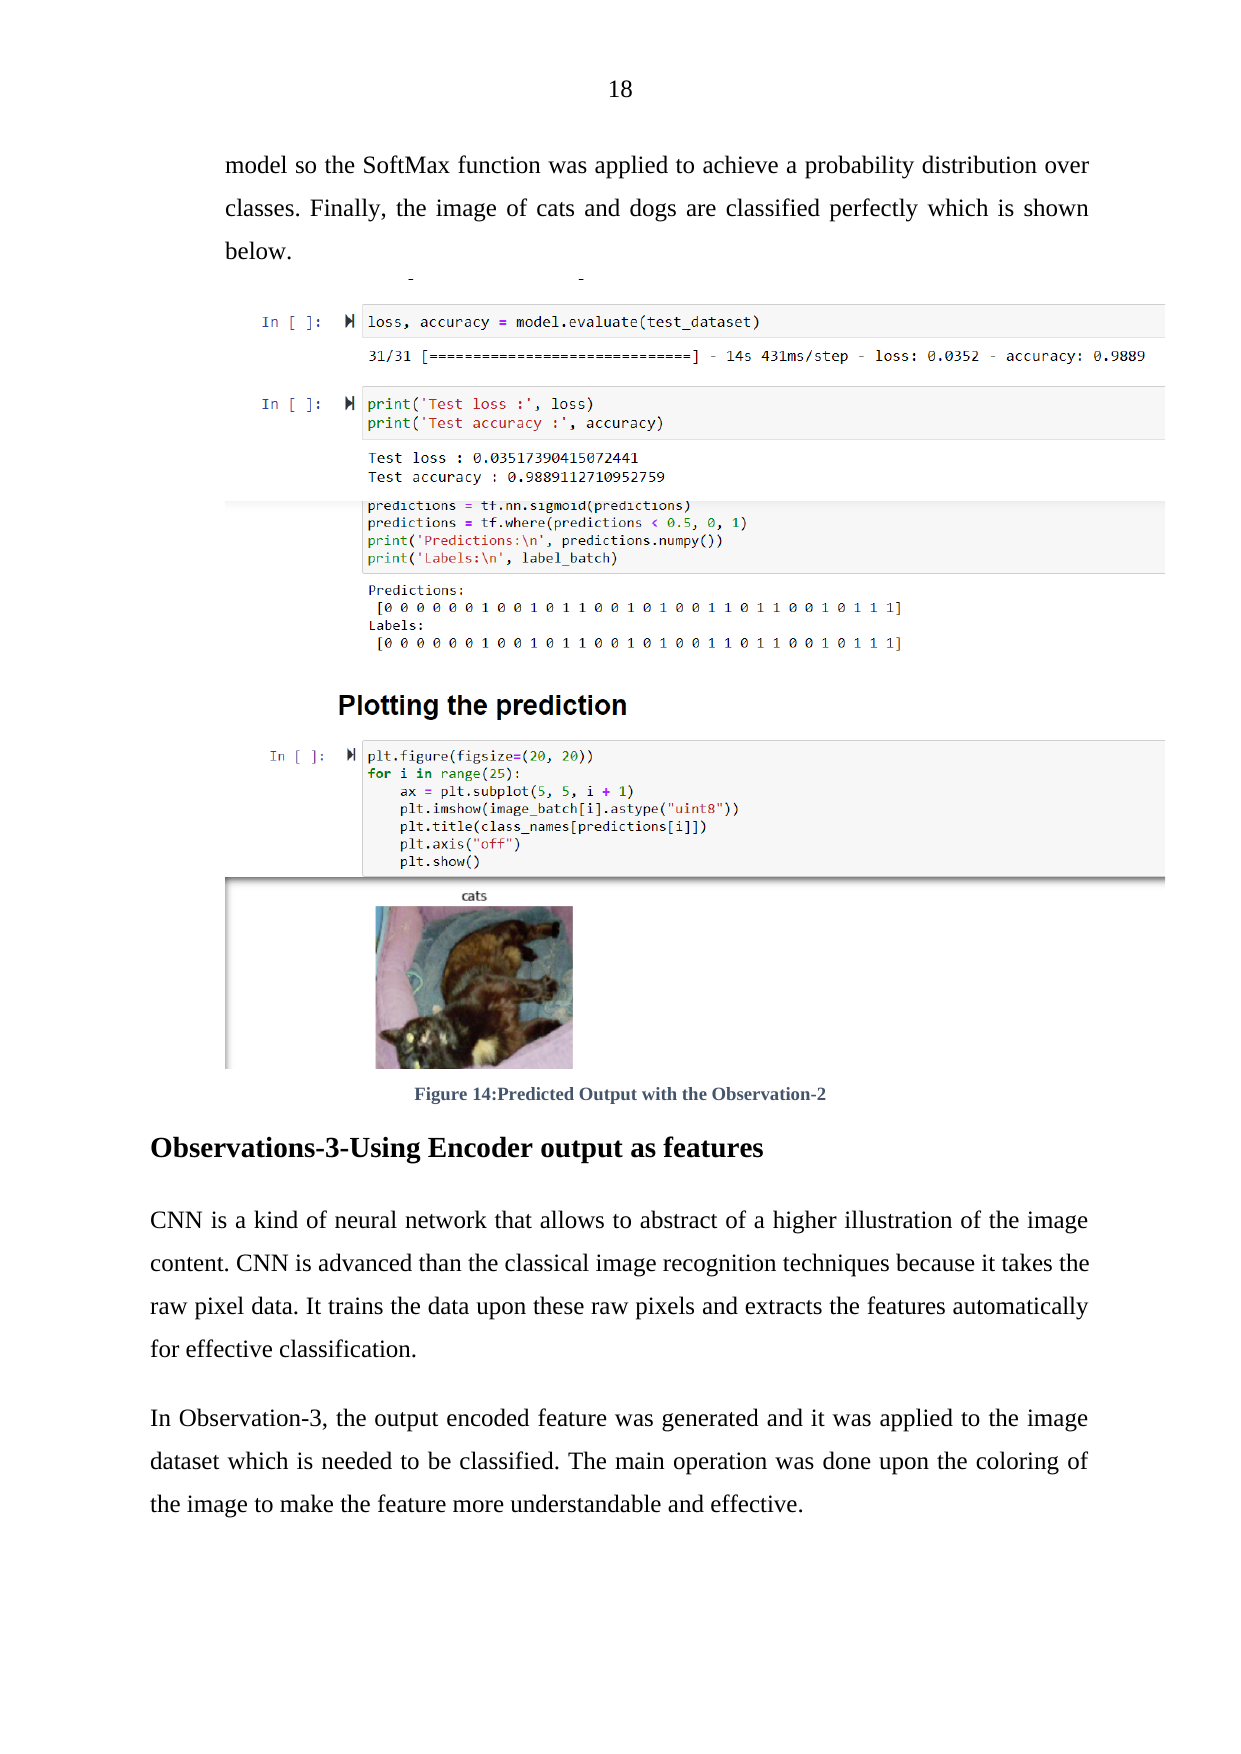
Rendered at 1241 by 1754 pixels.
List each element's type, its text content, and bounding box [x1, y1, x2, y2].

picture [225, 279, 1166, 488]
text CNN is a kind of neural network that allows to abstract of a higher illustration of the image content. CNN is advanced than the classical image recognition techniques because it takes the raw pixel data. It trains the data upon these raw pixels and extracts the features automatically for effective classification. [150, 1205, 1090, 1363]
subtitle Observations-3-Using Encoder output as features [150, 1130, 1090, 1163]
text Figure 14:Predicted Output with the Observation-2 [150, 1083, 1090, 1105]
text In Observation-3, the output encoded feature was generated and it was applied to the image dataset which is needed to be classified. The main operation was done upon the coloring of the image to make the feature more understandable and effective. [150, 1403, 1090, 1518]
picture [225, 501, 1166, 1069]
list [187, 150, 1090, 265]
